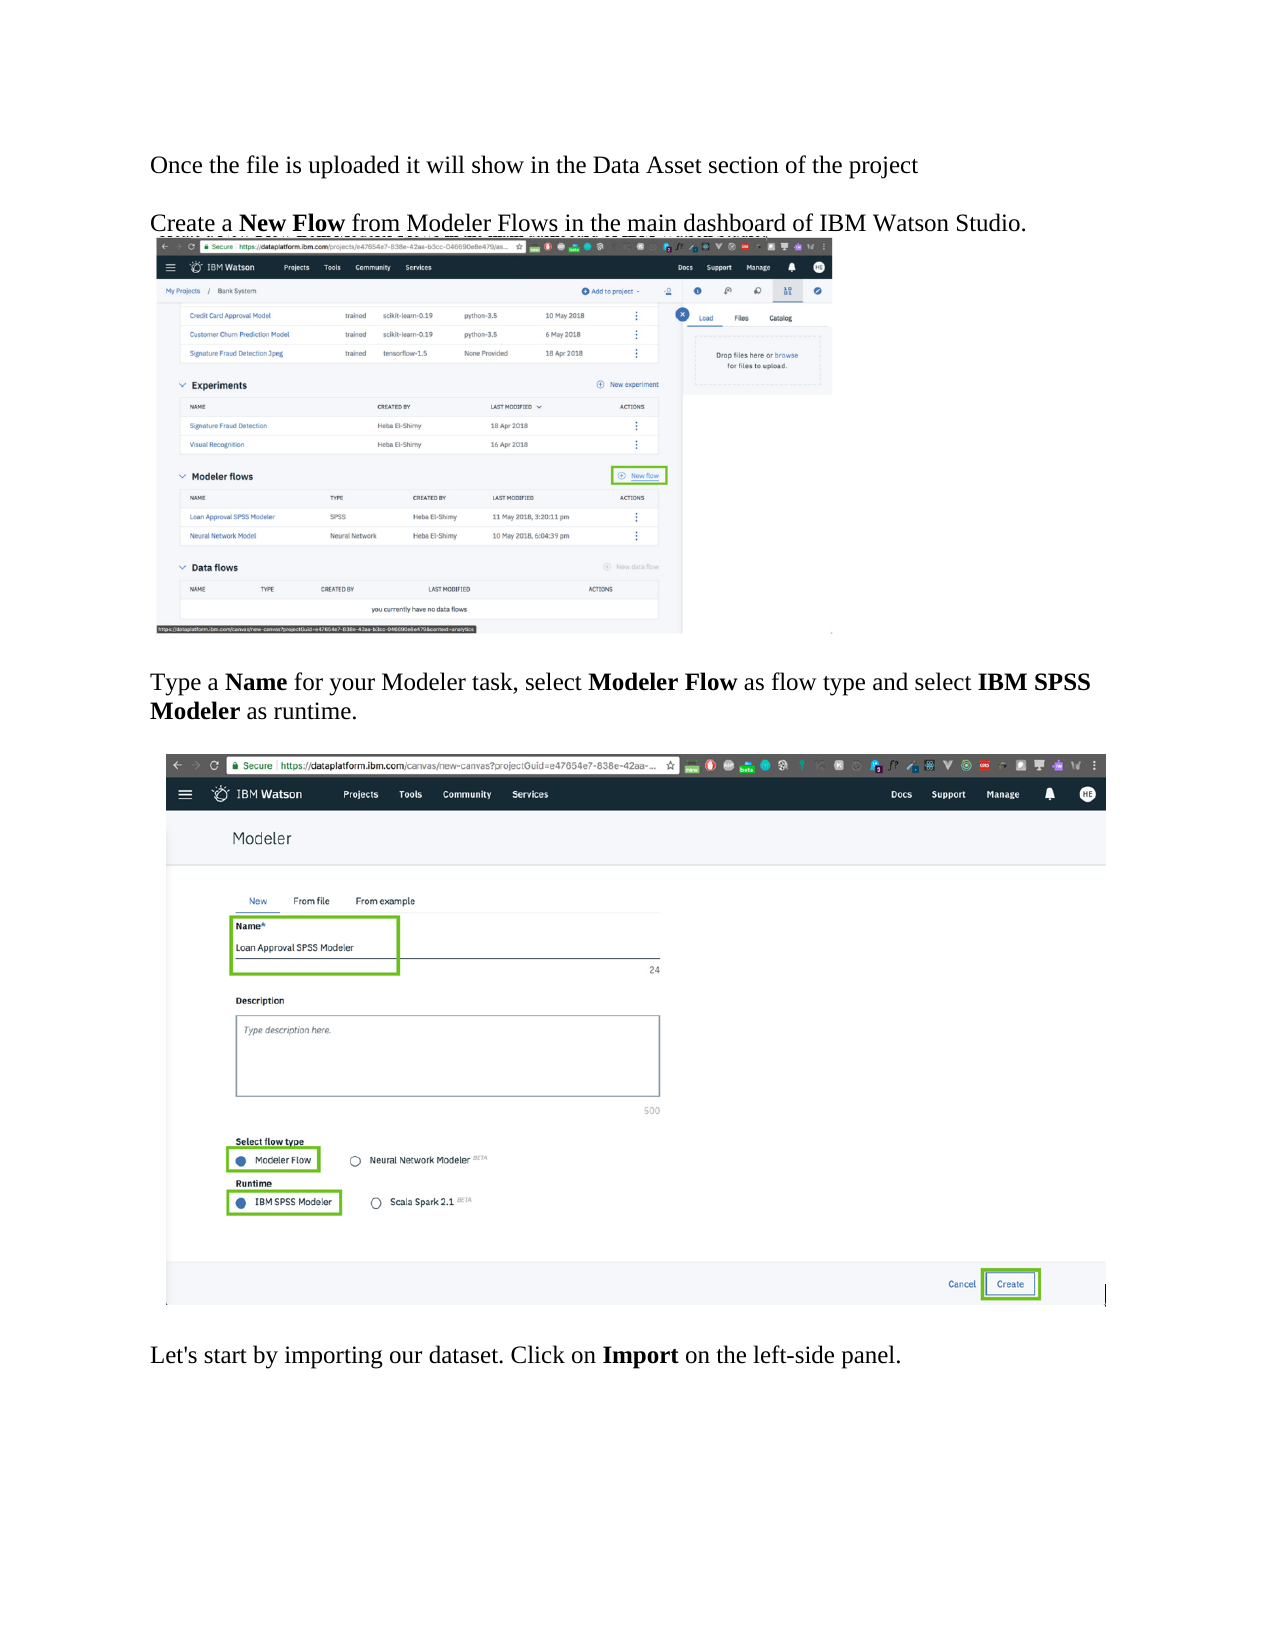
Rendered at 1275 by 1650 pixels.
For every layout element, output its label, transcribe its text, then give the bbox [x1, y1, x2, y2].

text Type a Name for your Modeler task, select Modeler Flow as flow type and select IBM SPSS Modeler as runtime. [150, 667, 1125, 725]
picture [150, 753, 1124, 1312]
picture [150, 236, 852, 638]
text Let's start by importing our dataset. Click on Import on the left-side panel. [150, 1341, 1125, 1397]
text Once the file is uploaded it will show in the Data Asset section of the project [150, 150, 1125, 179]
